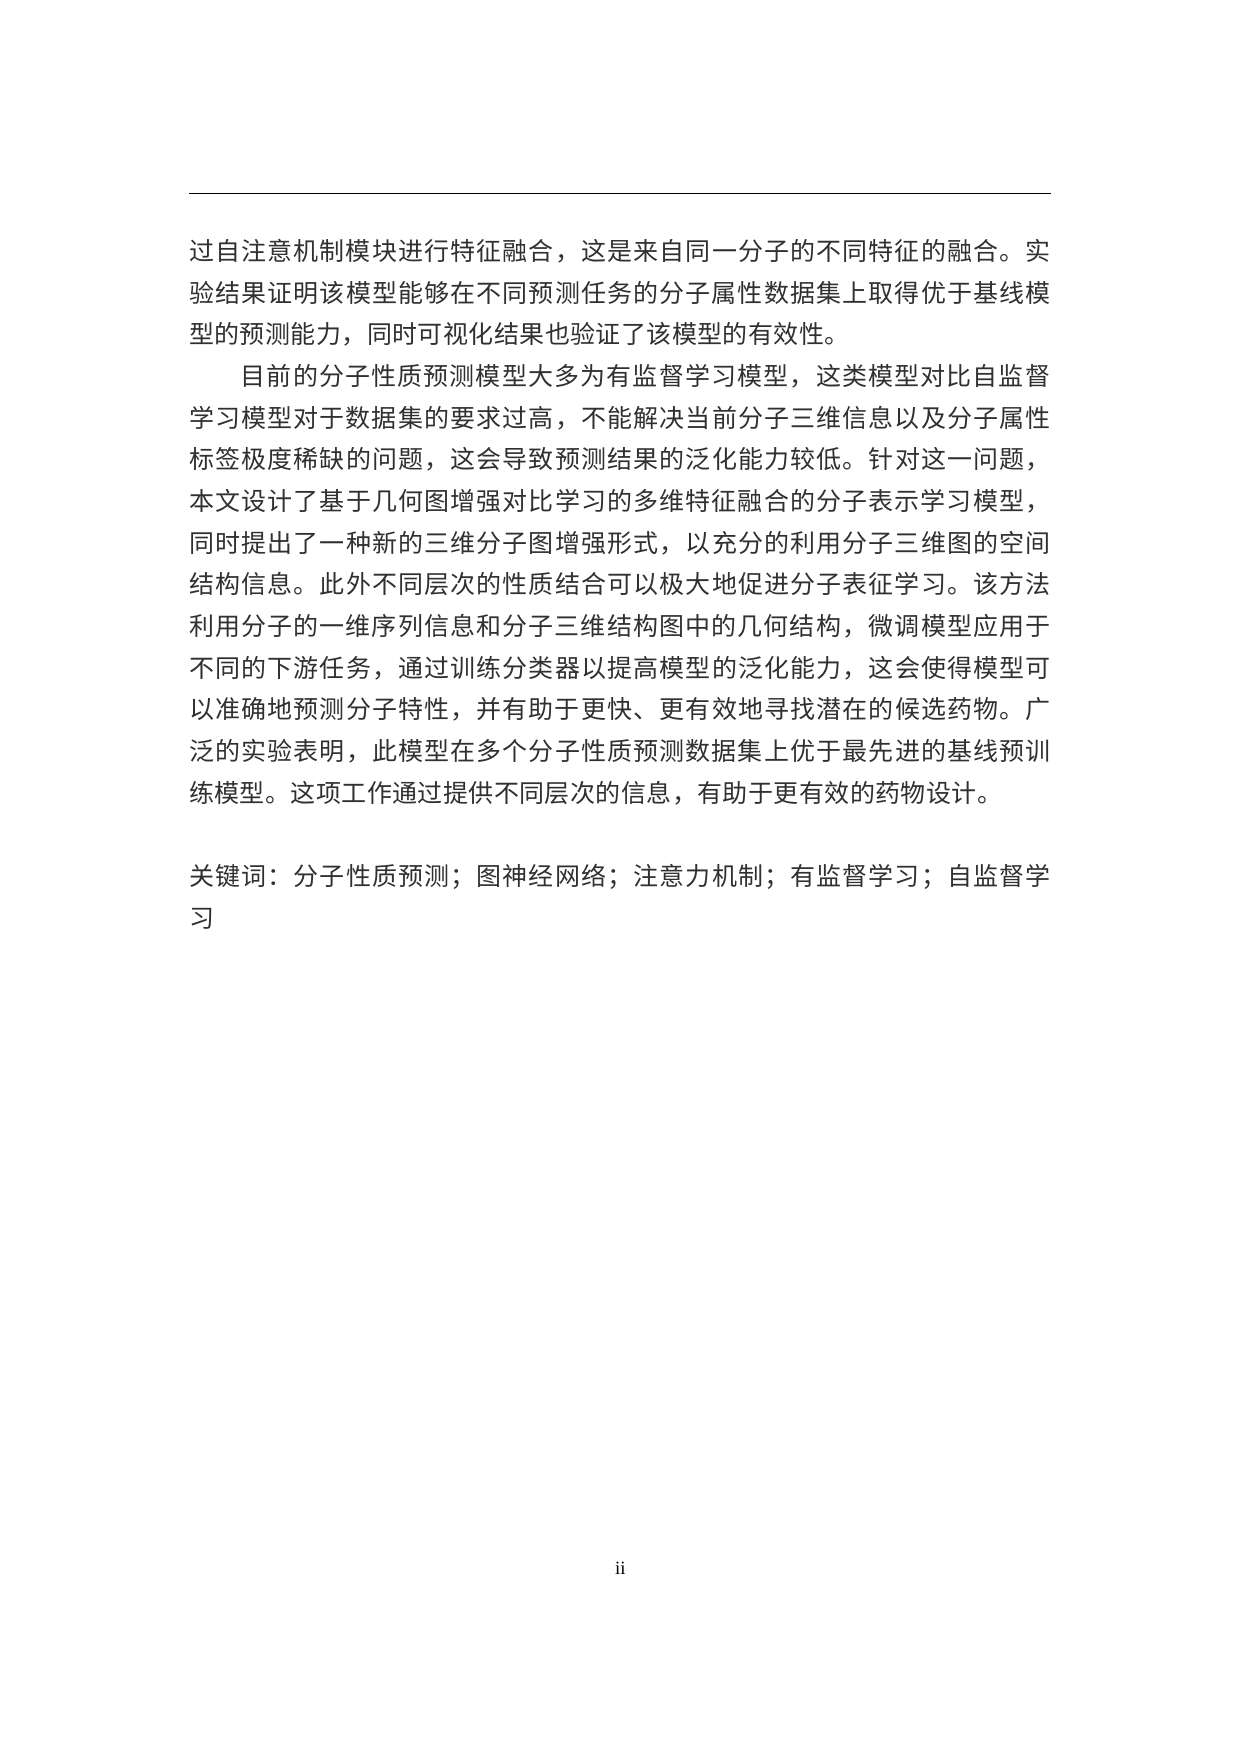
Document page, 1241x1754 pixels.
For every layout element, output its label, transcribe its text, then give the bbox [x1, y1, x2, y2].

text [189, 227, 1051, 352]
text 关键词：分子性质预测；图神经网络；注意力机制；有监督学习；自监督学习 [189, 852, 1051, 935]
text 目前的分子性质预测模型大多为有监督学习模型，这类模型对比自监督学习模型对于数据集的要求过高，不能解决当前分子三维信息以及分子属性标签极度稀缺的问题，这会导致预测结果的泛化能力较低。针对这一问题，本文设计了基于几何图增强对比学习的多维特征融合的分子表示学习模型，同时提出了一种新的三维分子图增强形式，以充分的利用分子三维图的空间结构信息。此外不同层次的性质结合可以极大地促进分子表征学习。该方法利用分子的一维序列信息和分子三维结构图中的几何结构，微调模型应用于不同的下游任务，通过训练分类器以提高模型的泛化能力，这会使得模型可以准确地预测分子特性，并有助于更快、更有效地寻找潜在的候选药物。广泛的实验表明，此模型在多个分子性质预测数据集上优于最先进的基线预训练模型。这项工作通过提供不同层次的信息，有助于更有效的药物设计。 [189, 352, 1051, 810]
